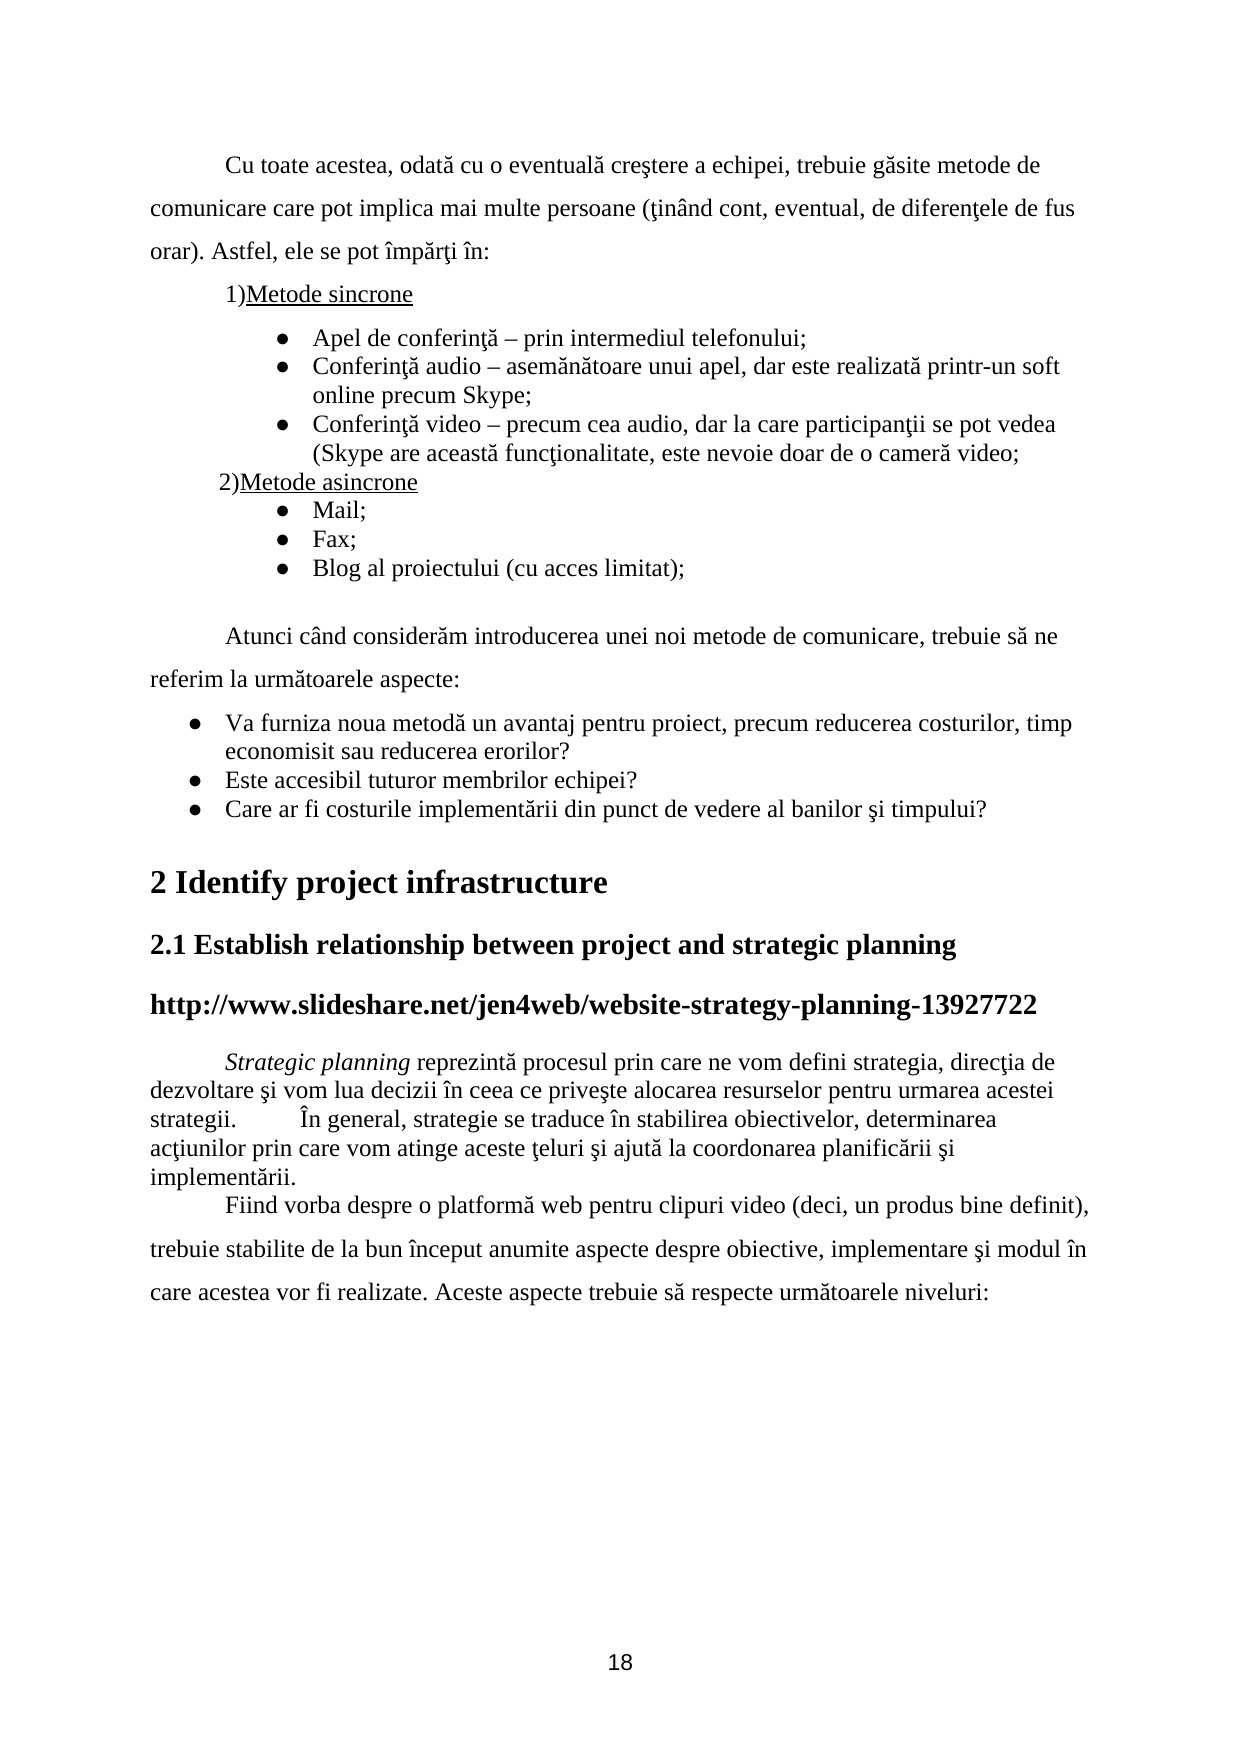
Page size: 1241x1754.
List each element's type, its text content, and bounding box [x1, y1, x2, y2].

text 2 Identify project infrastructure [150, 862, 1090, 901]
text http://www.slideshare.net/jen4web/website-strategy-planning-13927722 [150, 987, 1090, 1021]
list Va furniza noua metodă un avantaj pentru proiect, precum reducerea costurilor, timp economisit sau reducerea erorilor? [187, 708, 1090, 765]
list Blog al proiectului (cu acces limitat); [275, 553, 1090, 582]
list Este accesibil tuturor membrilor echipei? [187, 765, 1090, 794]
list Conferinţă video – precum cea audio, dar la care participanţii se pot vedea (Skype are această funcţionalitate, este nevoie doar de o cameră video; [275, 409, 1090, 467]
list Conferinţă audio – asemănătoare unui apel, dar este realizată printr-un soft online precum Skype; [275, 351, 1090, 409]
list Mail; [275, 495, 1090, 524]
list Care ar fi costurile implementării din punct de vedere al banilor şi timpului? [187, 794, 1090, 823]
text 2.1 Establish relationship between project and strategic planning [150, 927, 1090, 961]
text 2)Metode asincrone [150, 467, 1090, 495]
list Apel de conferinţă – prin intermediul telefonului; [275, 322, 1090, 351]
text Cu toate acestea, odată cu o eventuală creştere a echipei, trebuie găsite metode de comunicare care pot implica mai multe persoane (ţinând cont, eventual, de diferenţele de fus orar). Astfel, ele se pot împărţi în: [150, 150, 1090, 265]
text Atunci când considerăm introducerea unei noi metode de comunicare, trebuie să ne referim la următoarele aspecte: [150, 621, 1090, 693]
text Strategic planning reprezintă procesul prin care ne vom defini strategia, direcţia de dezvoltare şi vom lua decizii în ceea ce priveşte alocarea resurselor pentru urmarea acestei strategii. În general, strategie se traduce în stabilirea obiectivelor, determinarea acţiunilor prin care vom atinge aceste ţeluri şi ajută la coordonarea planificării şi implementării. [150, 1047, 1090, 1191]
list Fax; [275, 524, 1090, 553]
text 1)Metode sincrone [150, 279, 1090, 308]
text Fiind vorba despre o platformă web pentru clipuri video (deci, un produs bine definit), trebuie stabilite de la bun început anumite aspecte despre obiective, implementare şi modul în care acestea vor fi realizate. Aceste aspecte trebuie să respecte următoarele niveluri: [150, 1191, 1090, 1306]
